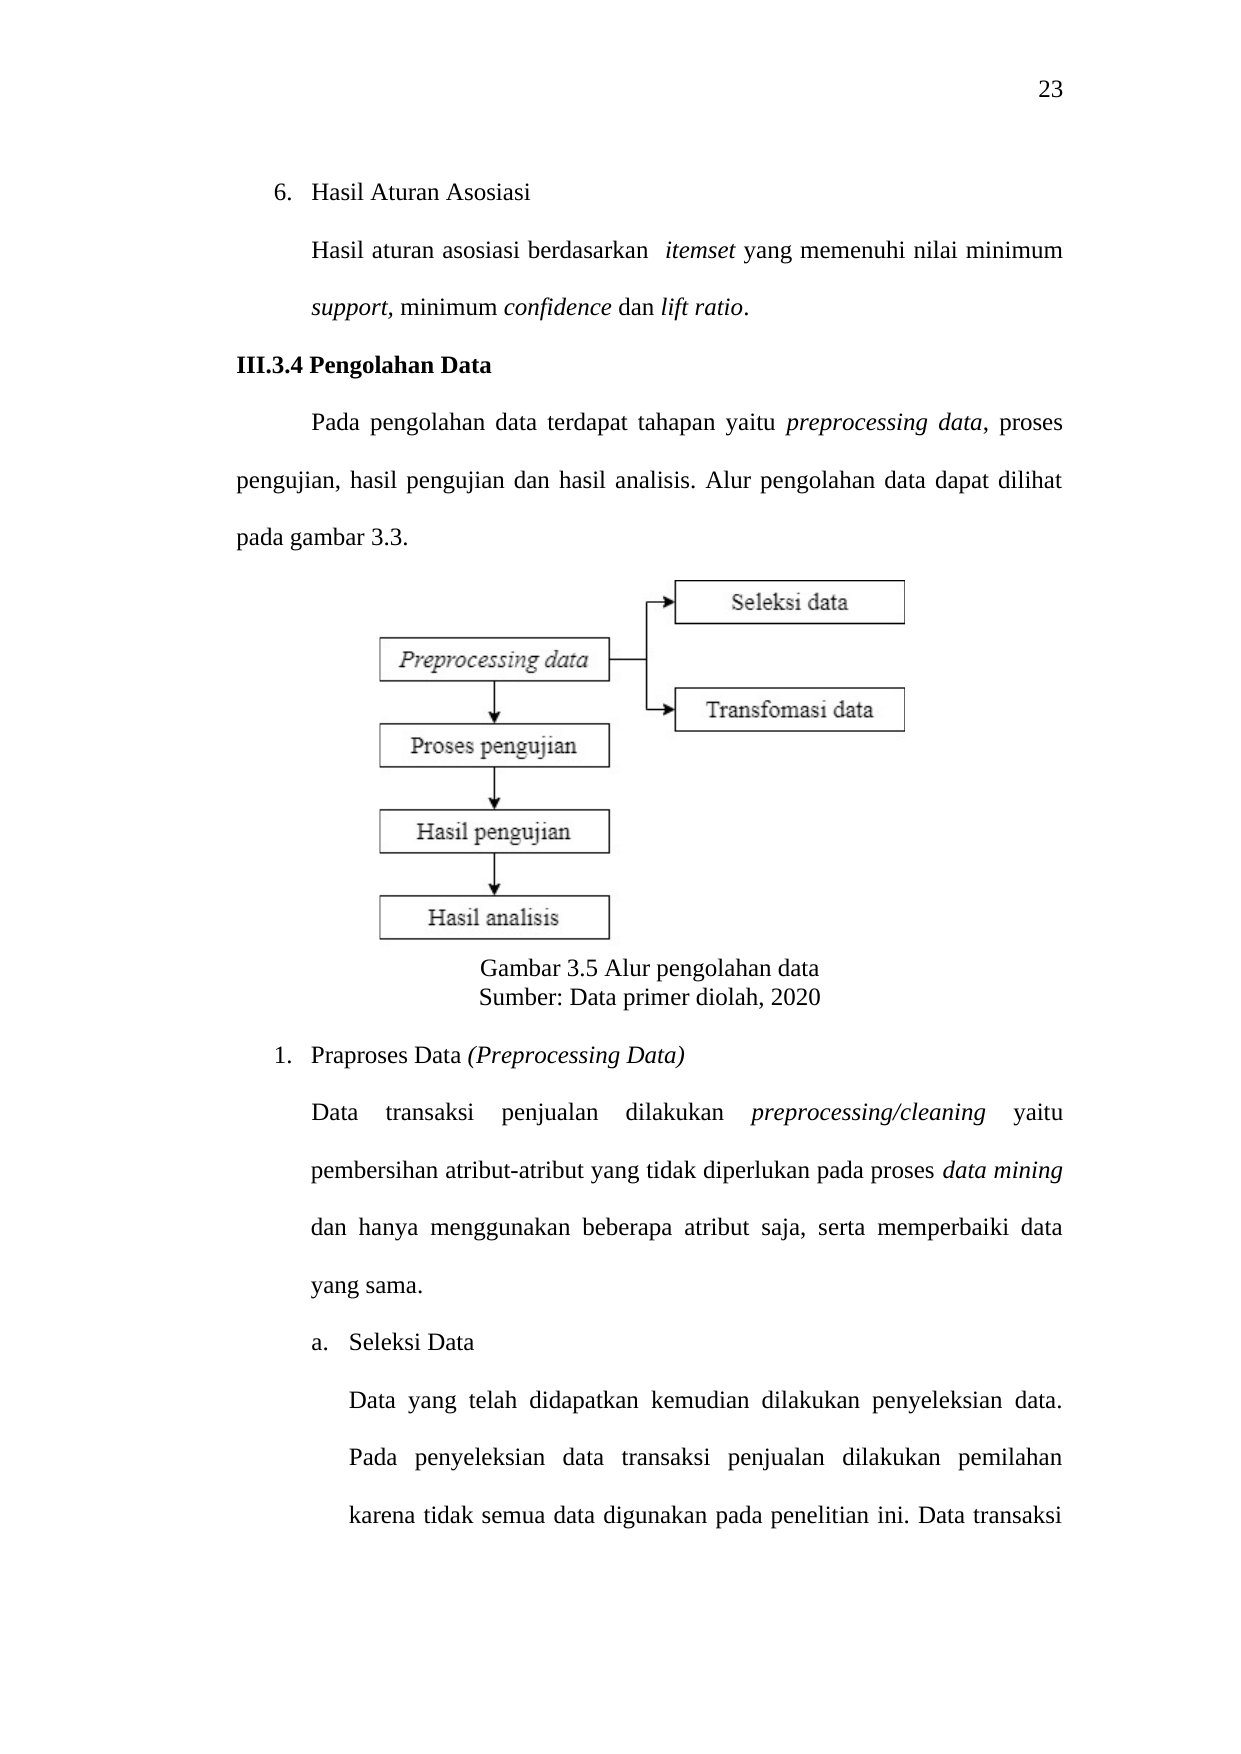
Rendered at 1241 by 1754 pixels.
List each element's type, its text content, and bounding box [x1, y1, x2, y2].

subtitle Praproses Data (Preprocessing Data) [273, 1040, 1063, 1068]
text Pada pengolahan data terdapat tahapan yaitu preprocessing data, proses pengujian, hasil pengujian dan hasil analisis. Alur pengolahan data dapat dilihat pada gambar 3.3. [236, 407, 1063, 551]
picture [379, 580, 905, 957]
list Seleksi Data [311, 1327, 1063, 1356]
subtitle Pengolahan Data [236, 350, 1063, 378]
text Data transaksi penjualan dilakukan preprocessing/cleaning yaitu pembersihan atribut-atribut yang tidak diperlukan pada proses data mining dan hanya menggunakan beberapa atribut saja, serta memperbaiki data yang sama. [311, 1097, 1063, 1298]
text Hasil aturan asosiasi berdasarkan itemset yang memenuhi nilai minimum support, minimum confidence dan lift ratio. [311, 235, 1063, 321]
text Sumber: Data primer diolah, 2020 [236, 982, 1063, 1011]
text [349, 1385, 1063, 1528]
list Hasil Aturan Asosiasi [274, 177, 1063, 206]
